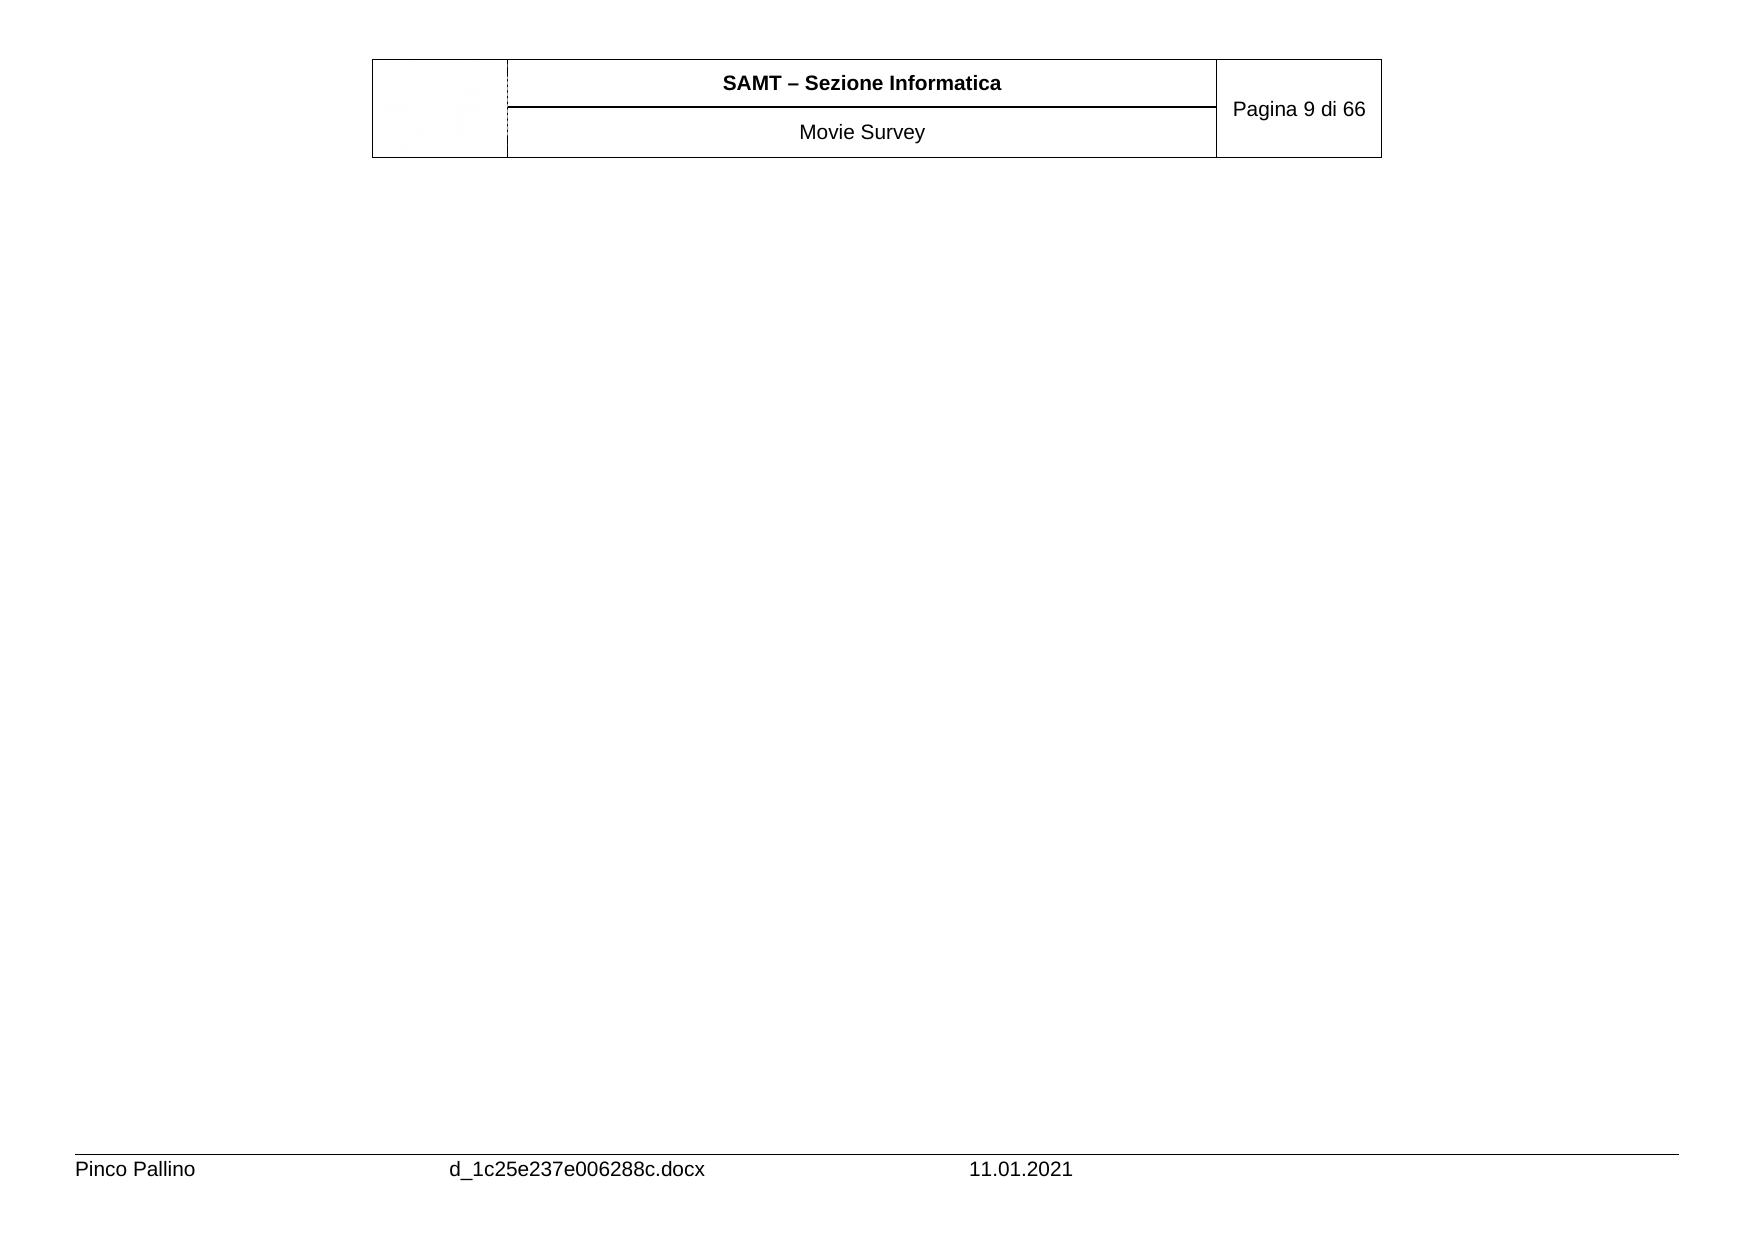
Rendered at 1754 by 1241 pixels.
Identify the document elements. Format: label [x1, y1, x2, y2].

picture [372, 60, 508, 157]
